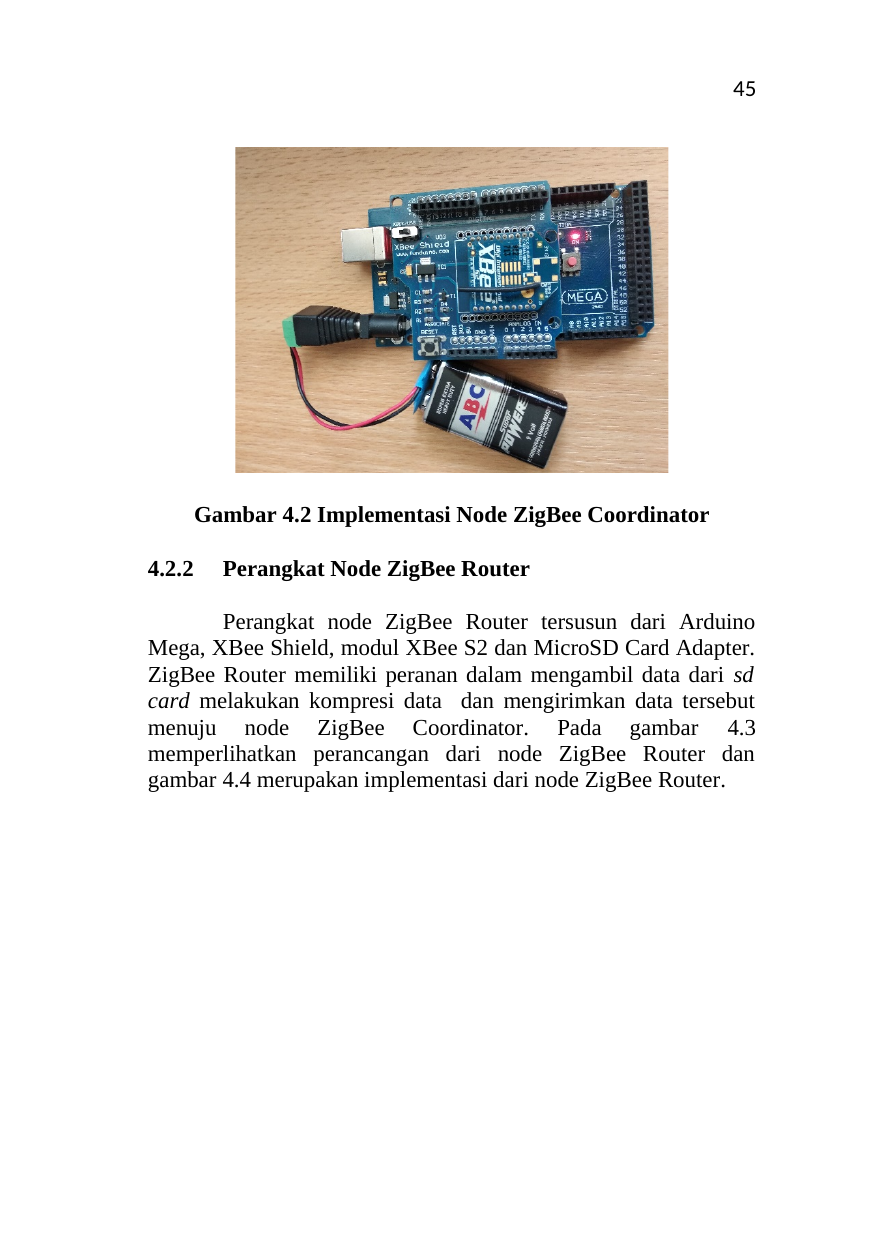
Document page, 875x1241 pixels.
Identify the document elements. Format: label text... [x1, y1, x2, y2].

picture [235, 147, 669, 473]
text Gambar 4. Implementasi Node ZigBee Coordinator [148, 501, 756, 527]
text Perangkat node ZigBee Router tersusun dari Arduino Mega, XBee Shield, modul XBee S2 dan MicroSD Card Adapter. ZigBee Router memiliki peranan dalam mengambil data dari sd card melakukan kompresi data dan mengirimkan data tersebut menuju node ZigBee Coordinator. Pada gambar 4.3 memperlihatkan perancangan dari node ZigBee Router dan gambar 4.4 merupakan implementasi dari node ZigBee Router. [148, 608, 756, 793]
subtitle Perangkat Node ZigBee Router [148, 555, 756, 582]
